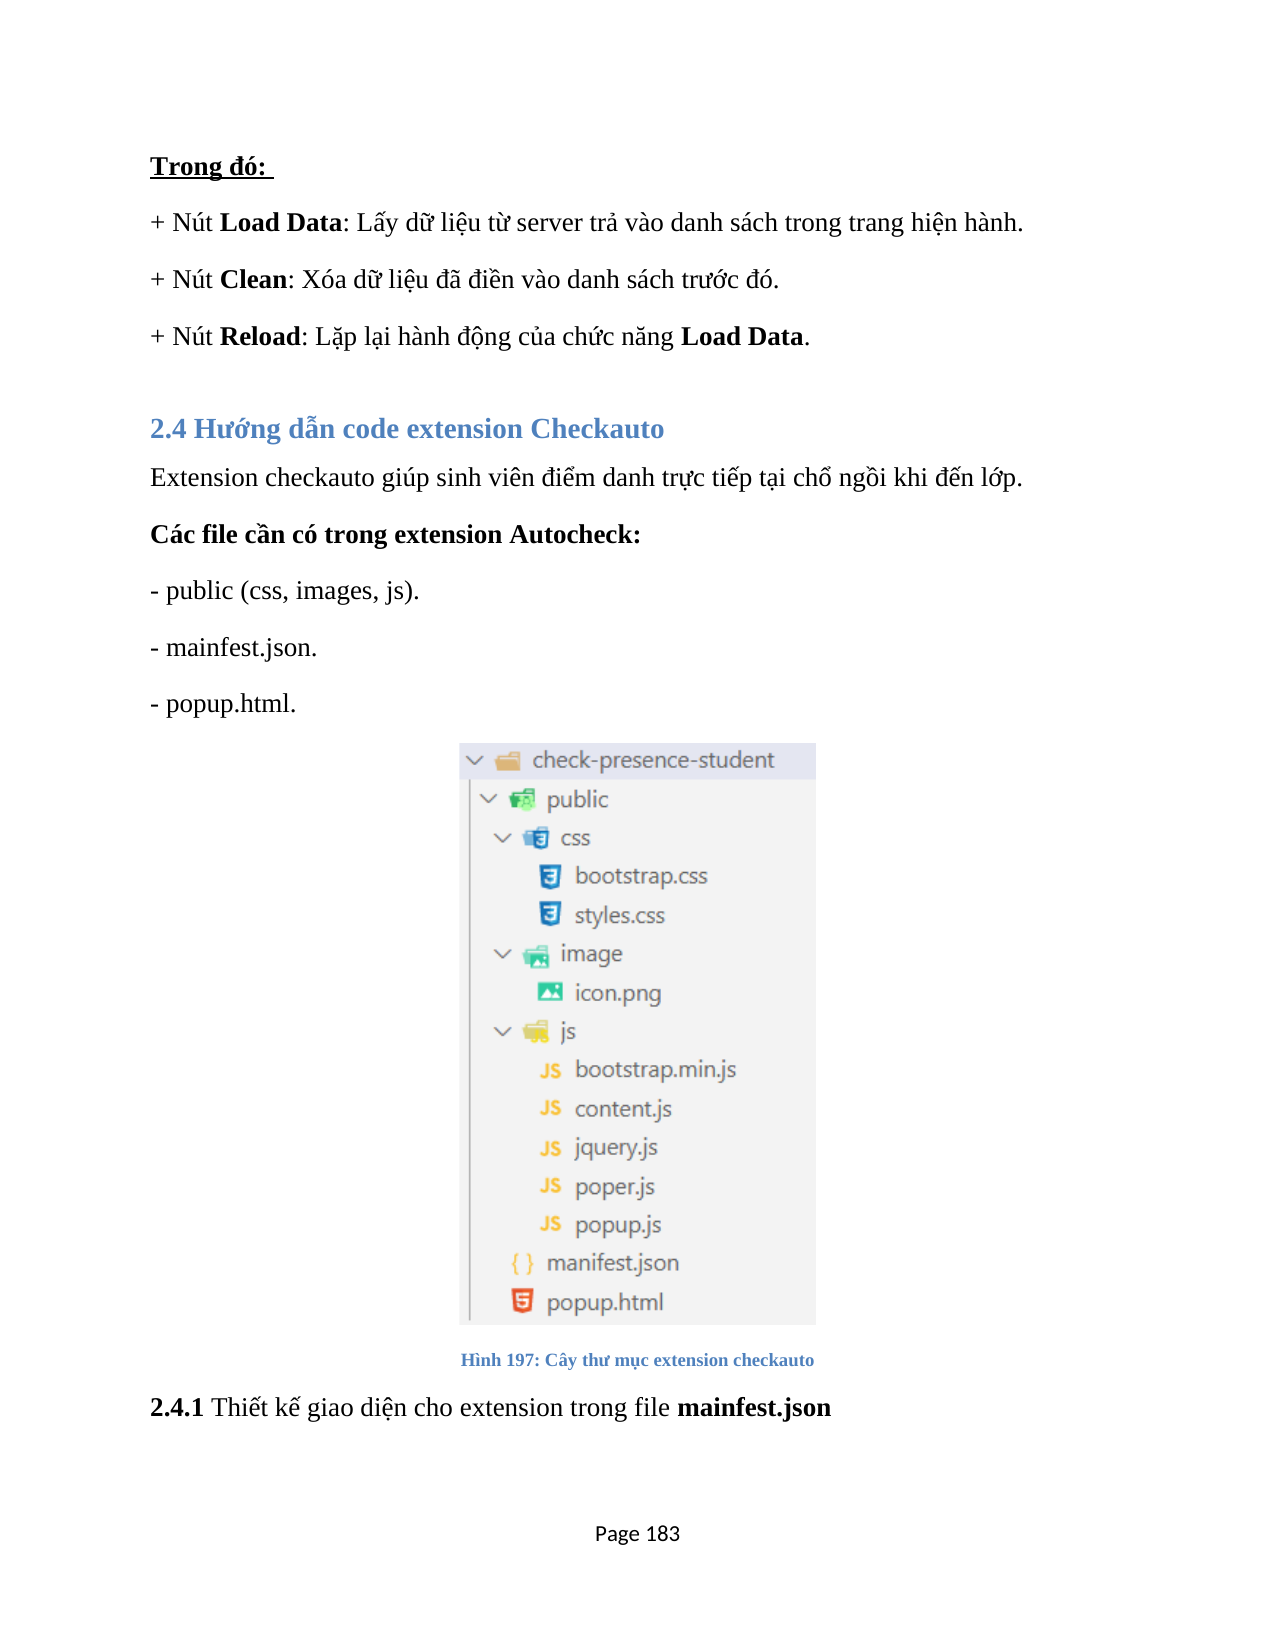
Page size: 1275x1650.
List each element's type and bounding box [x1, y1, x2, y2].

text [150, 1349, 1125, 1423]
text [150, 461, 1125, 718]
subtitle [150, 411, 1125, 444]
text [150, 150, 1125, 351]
picture [459, 743, 816, 1325]
